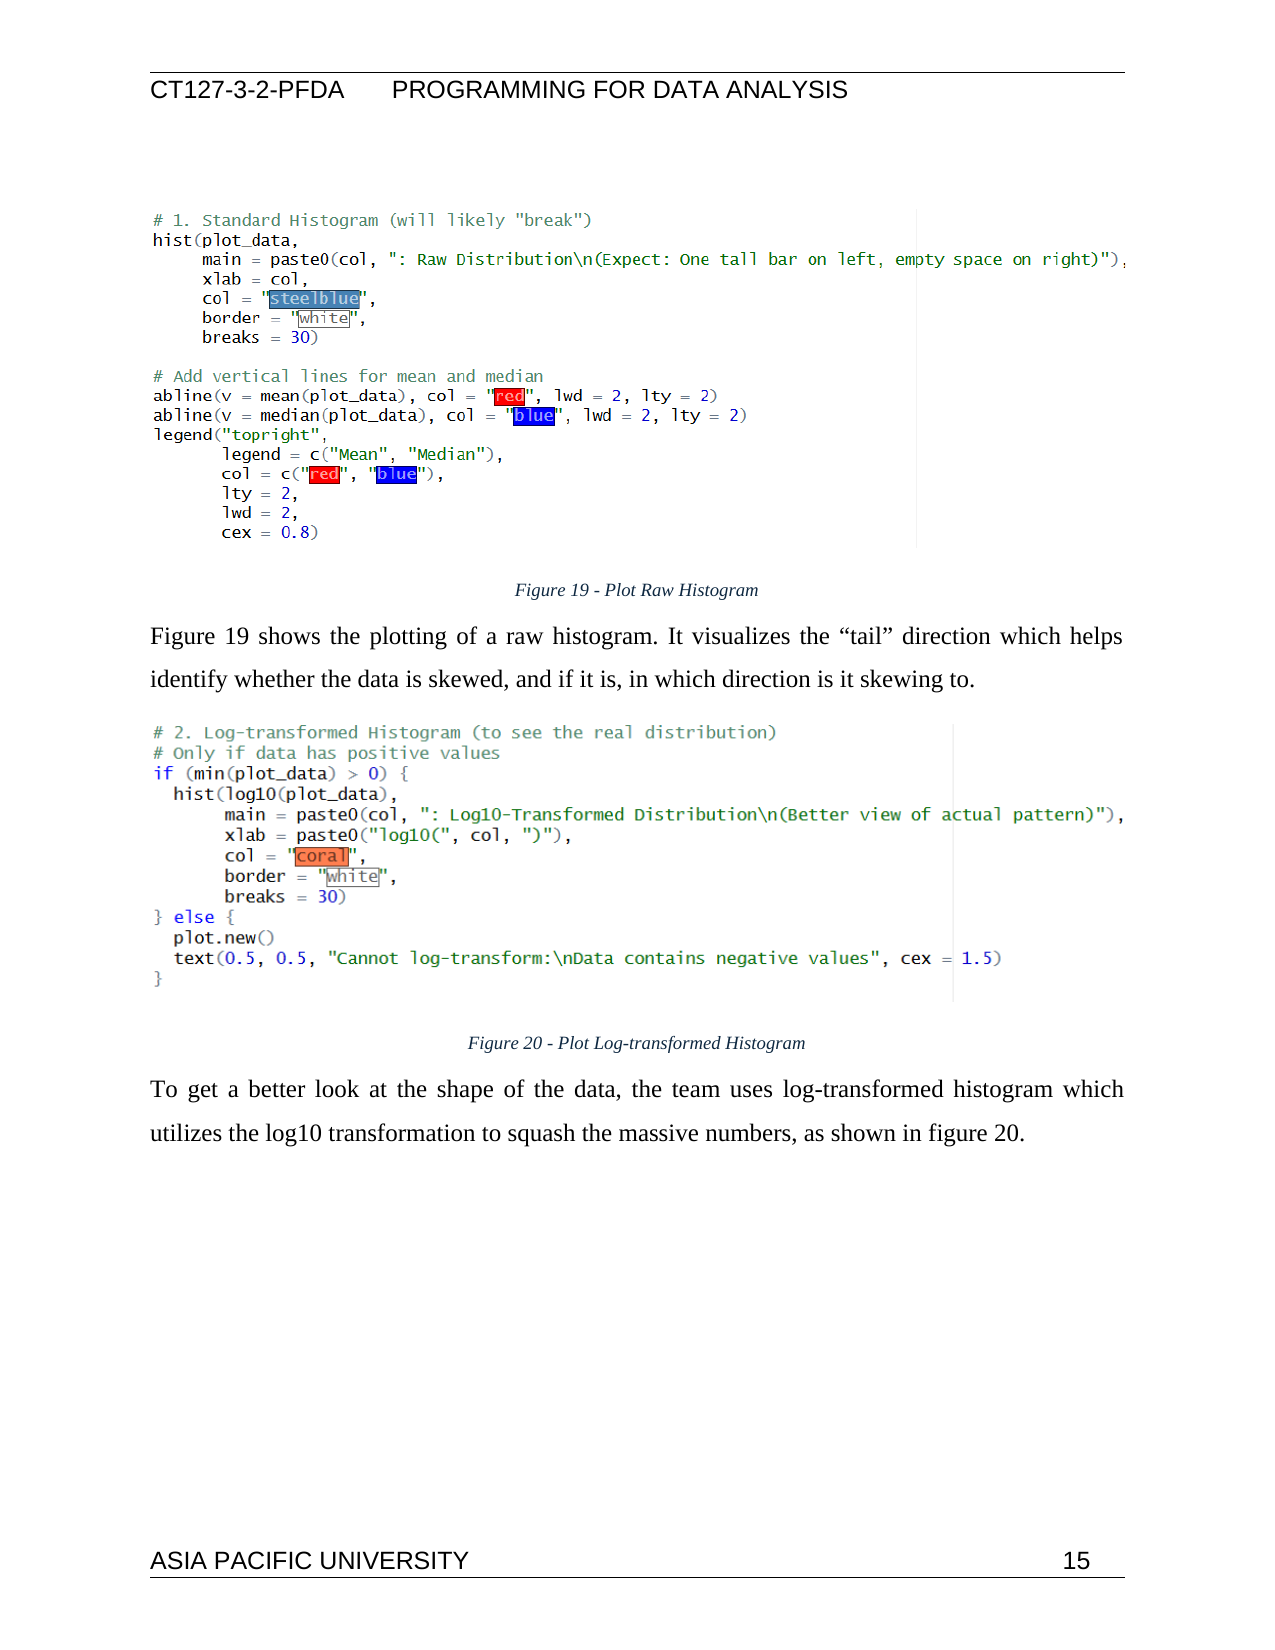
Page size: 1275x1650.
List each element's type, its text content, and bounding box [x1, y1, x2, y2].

text Figure 19 shows the plotting of a raw histogram. It visualizes the “tail” direction which helps identify whether the data is skewed, and if it is, in which direction is it skewing to. [150, 621, 1125, 693]
picture [150, 724, 1125, 1002]
picture [150, 209, 1125, 548]
text Figure 19 - Plot Raw Histogram [150, 579, 1125, 600]
text To get a better look at the shape of the data, the team uses log-transformed histogram which utilizes the log10 transformation to squash the massive numbers, as shown in figure 20. [150, 1074, 1125, 1146]
text Figure 20 - Plot Log-transformed Histogram [150, 1032, 1125, 1054]
